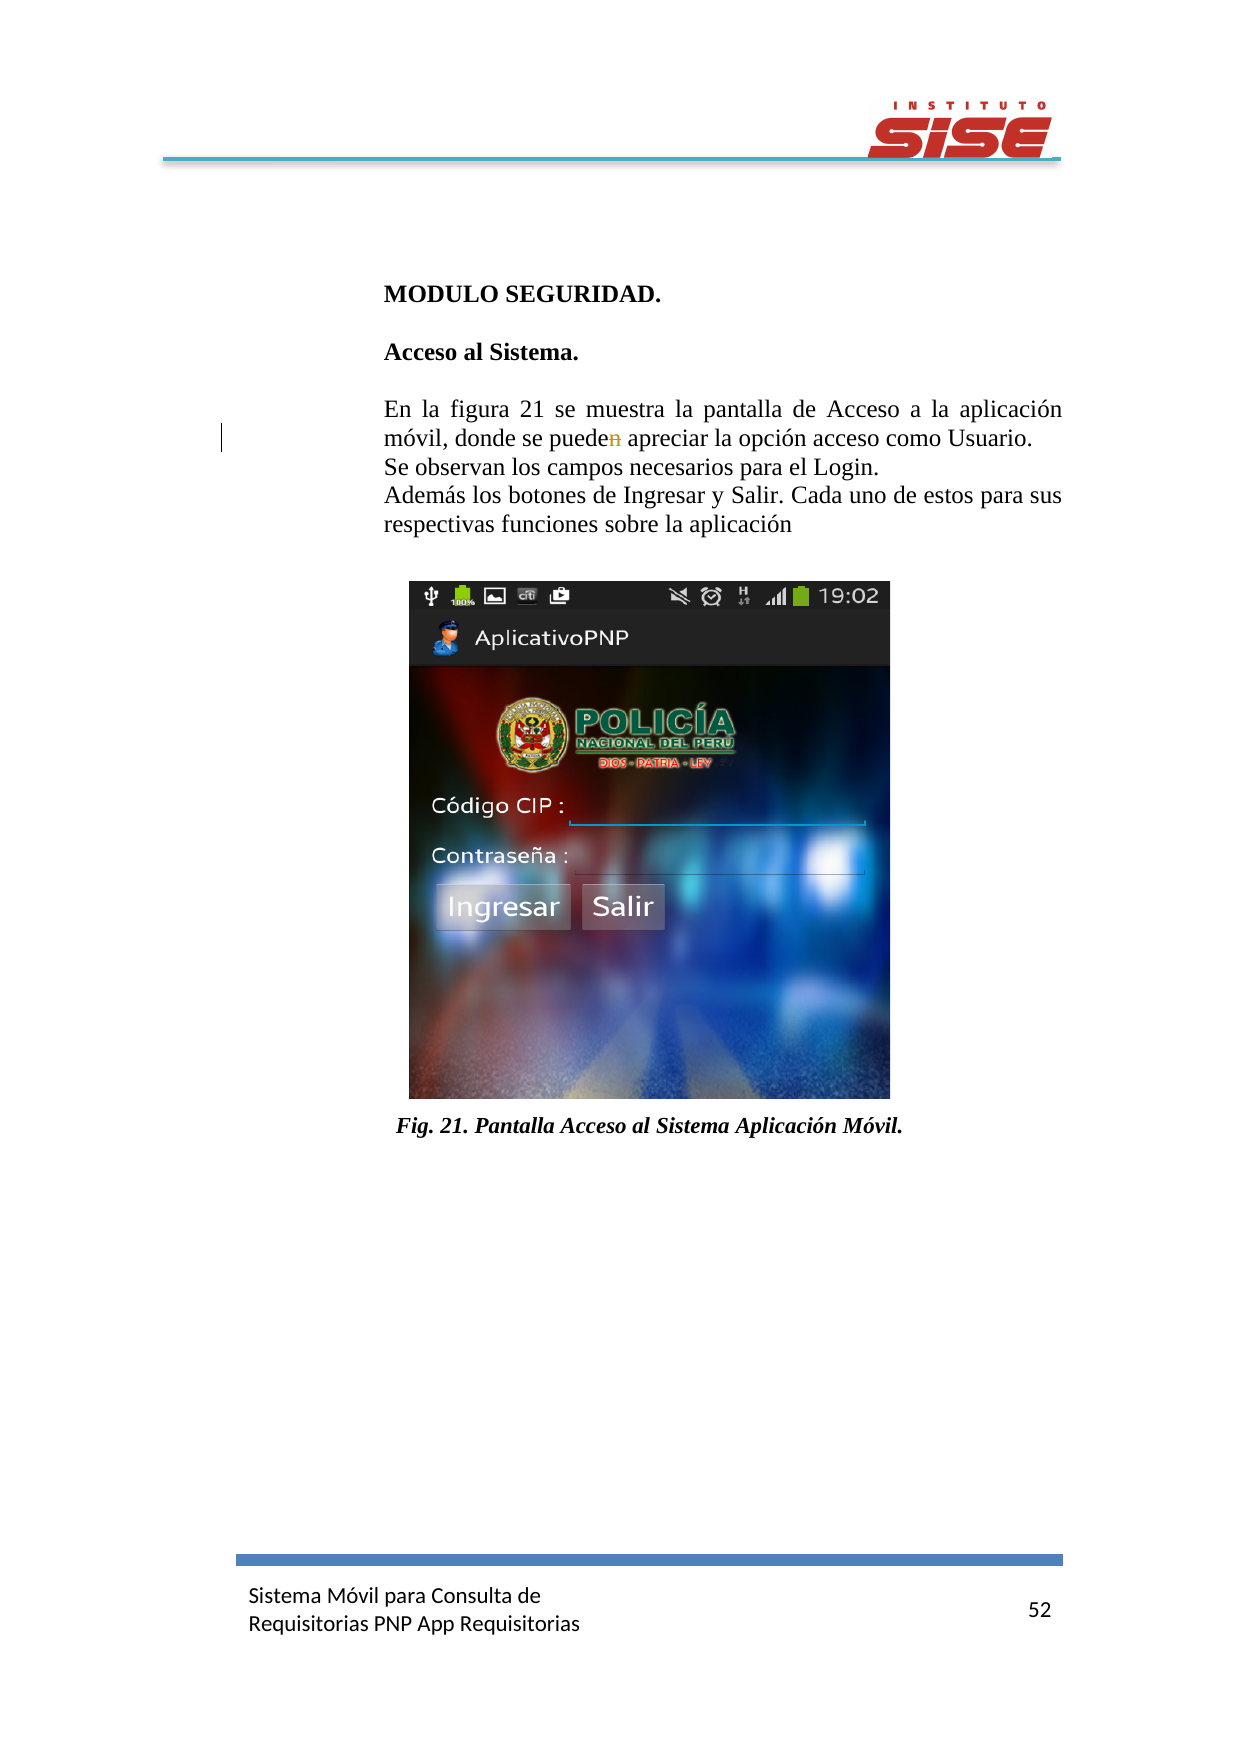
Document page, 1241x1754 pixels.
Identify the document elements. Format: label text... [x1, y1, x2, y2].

text Se observan los campos necesarios para el Login. [384, 452, 1063, 481]
picture [409, 581, 891, 1099]
text Acceso al Sistema. [310, 337, 1063, 366]
text En la figura 21 se muestra la pantalla de Acceso a la aplicación móvil, donde se puede apreciar la opción acceso como Usuario. [384, 394, 1063, 452]
text Fig. 21. Pantalla Acceso al Sistema Aplicación Móvil. [236, 1112, 1063, 1139]
text Además los botones de Ingresar y Salir. Cada uno de estos para sus respectivas funciones sobre la aplicación [384, 481, 1063, 538]
text MODULO SEGURIDAD. [310, 279, 1063, 308]
picture [867, 101, 1052, 158]
